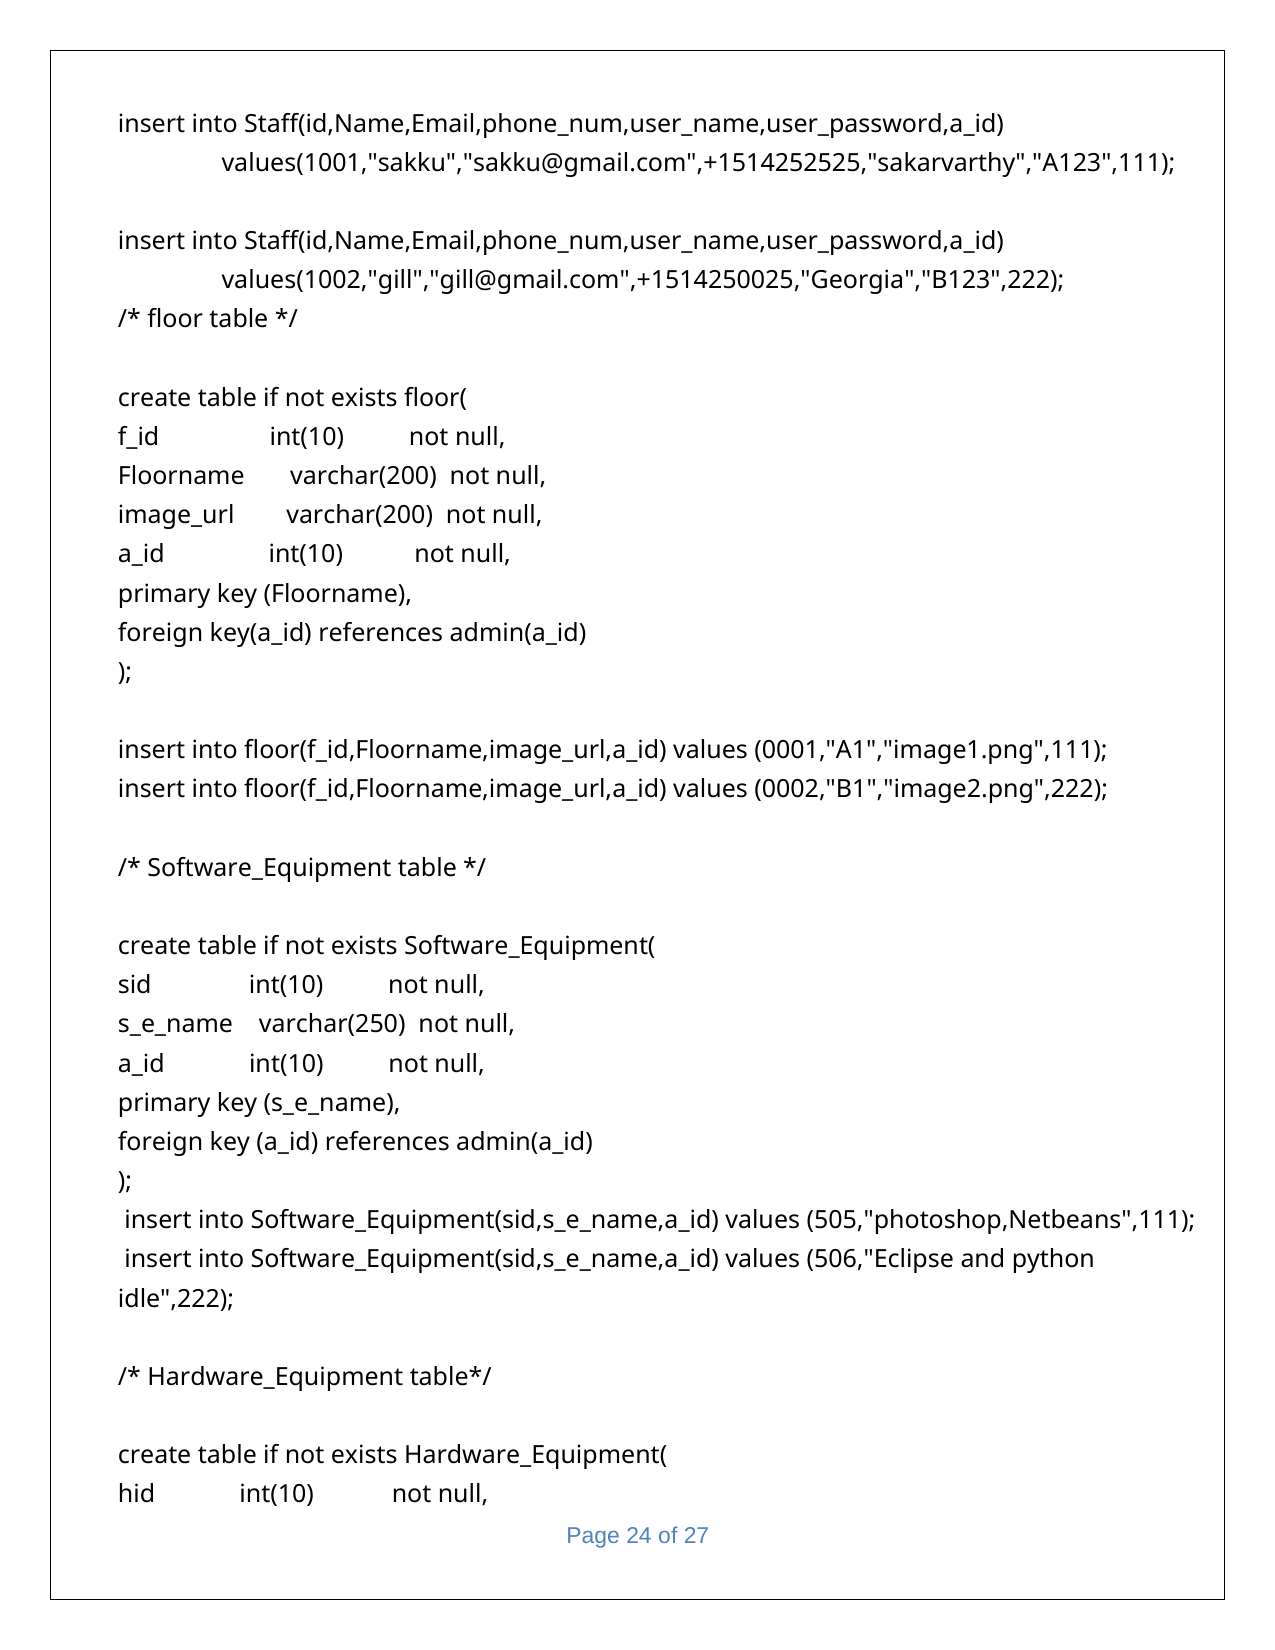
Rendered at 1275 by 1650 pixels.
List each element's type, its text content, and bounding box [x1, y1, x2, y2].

list insert into Staff(id,Name,Email,phone_num,user_name,user_password,a_id) [118, 105, 1200, 139]
list insert into floor(f_id,Floorname,image_url,a_id) values (0001,"A1","image1.png",111); [118, 732, 1200, 766]
list insert into Software_Equipment(sid,s_e_name,a_id) values (506,"Eclipse and python idle",222); [118, 1241, 1200, 1314]
list foreign key(a_id) references admin(a_id) [118, 614, 1200, 648]
list Floorname varchar(200) not null, [118, 458, 1200, 492]
list create table if not exists floor( [118, 379, 1200, 413]
list s_e_name varchar(250) not null, [118, 1006, 1200, 1040]
list sid int(10) not null, [118, 967, 1200, 1001]
list create table if not exists Software_Equipment( [118, 928, 1200, 962]
list primary key (s_e_name), [118, 1084, 1200, 1118]
list hid int(10) not null, [118, 1476, 1200, 1510]
list values(1002,"gill","gill@gmail.com",+1514250025,"Georgia","B123",222); [118, 262, 1200, 296]
list /* Hardware_Equipment table*/ [118, 1358, 1200, 1393]
list image_url varchar(200) not null, [118, 497, 1200, 531]
list foreign key (a_id) references admin(a_id) [118, 1123, 1200, 1158]
list a_id int(10) not null, [118, 536, 1200, 570]
list ); [118, 653, 1200, 688]
list insert into floor(f_id,Floorname,image_url,a_id) values (0002,"B1","image2.png",222); [118, 771, 1200, 805]
list insert into Software_Equipment(sid,s_e_name,a_id) values (505,"photoshop,Netbeans",111); [118, 1202, 1200, 1236]
list values(1001,"sakku","sakku@gmail.com",+1514252525,"sakarvarthy","A123",111); [118, 144, 1200, 178]
list f_id int(10) not null, [118, 418, 1200, 453]
list primary key (Floorname), [118, 575, 1200, 609]
list create table if not exists Hardware_Equipment( [118, 1437, 1200, 1471]
list insert into Staff(id,Name,Email,phone_num,user_name,user_password,a_id) [118, 223, 1200, 257]
list ); [118, 1163, 1200, 1197]
list /* floor table */ [118, 301, 1200, 335]
list /* Software_Equipment table */ [118, 849, 1200, 883]
list a_id int(10) not null, [118, 1045, 1200, 1079]
